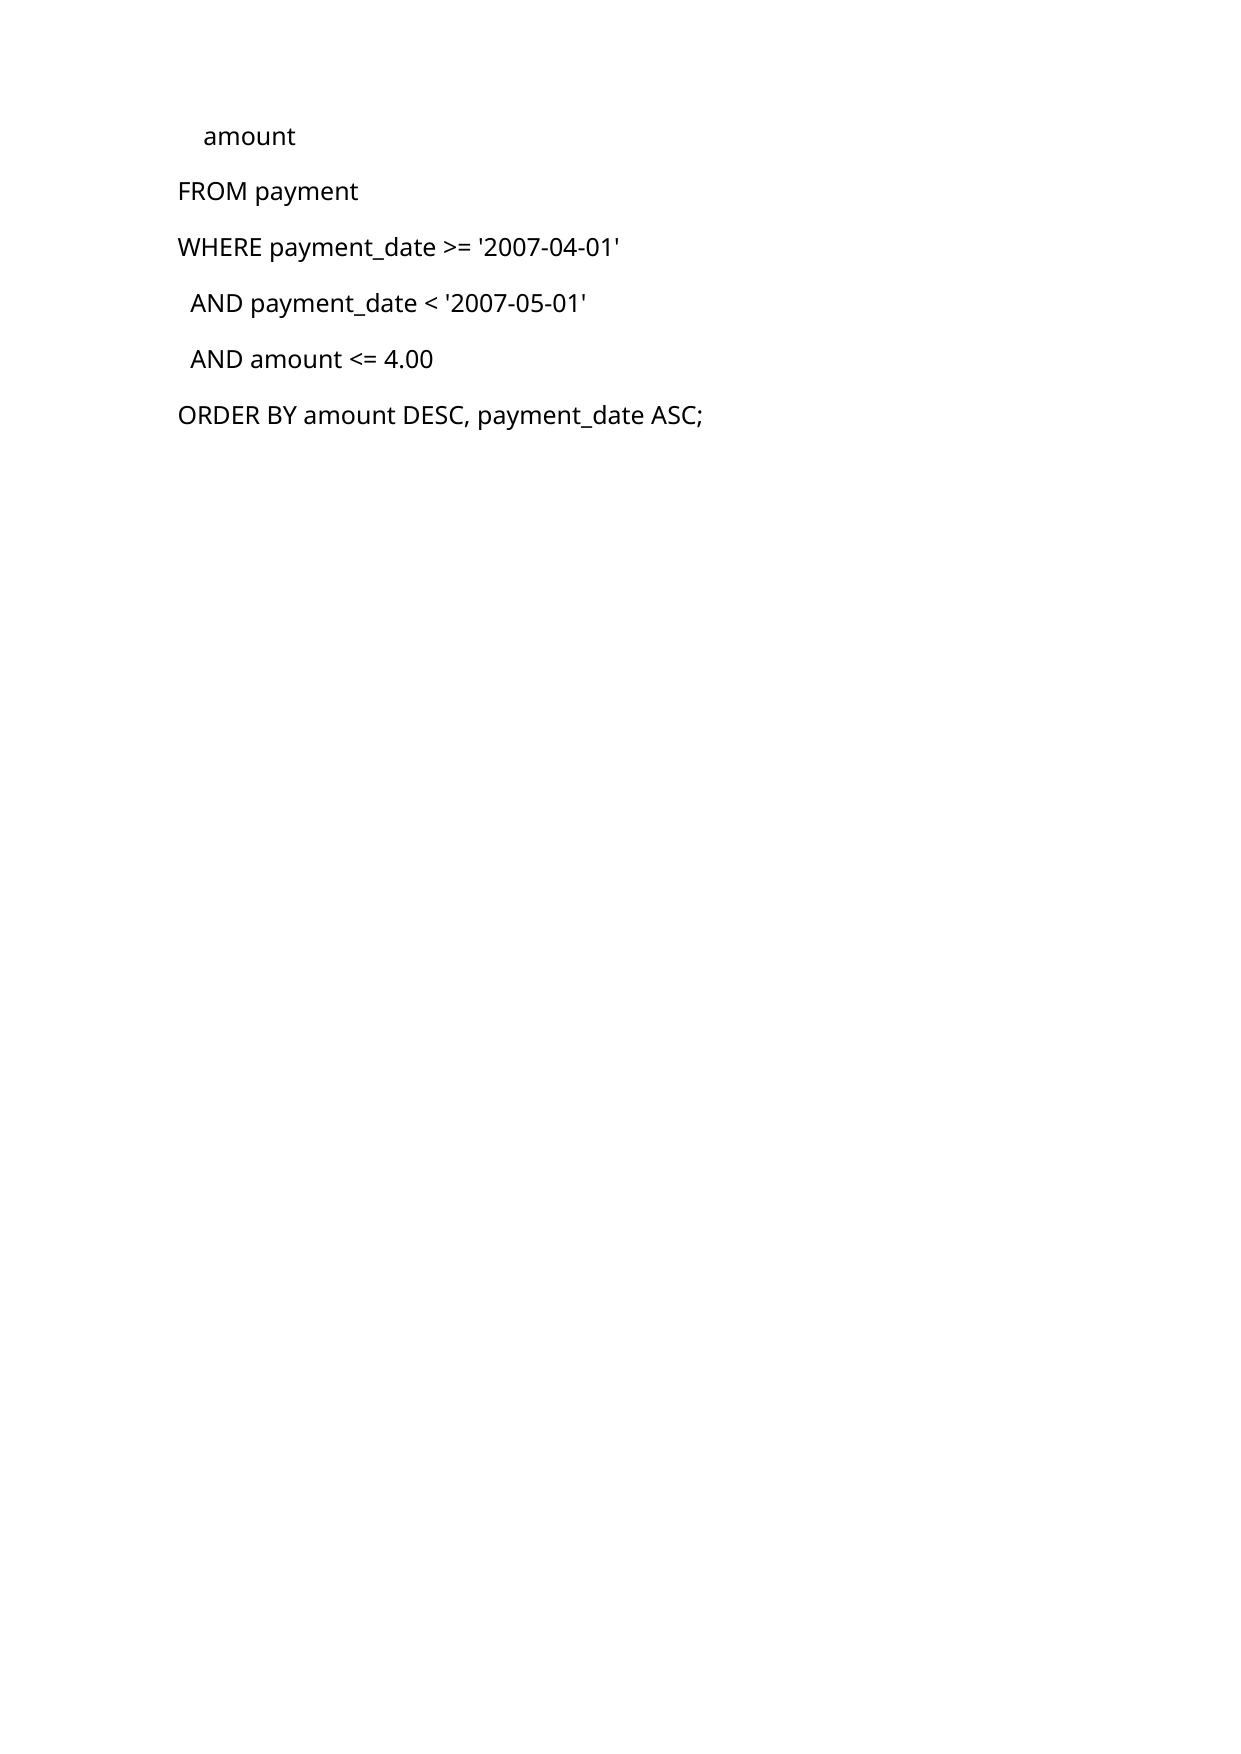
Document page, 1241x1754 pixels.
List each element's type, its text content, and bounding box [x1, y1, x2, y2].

text AND payment_date < '2007-05-01' [177, 286, 1152, 320]
text ORDER BY amount DESC, payment_date ASC; [177, 397, 1152, 431]
text amount [177, 118, 1152, 152]
text AND amount <= 4.00 [177, 341, 1152, 376]
text FROM payment [177, 174, 1152, 208]
text WHERE payment_date >= '2007-04-01' [177, 230, 1152, 264]
